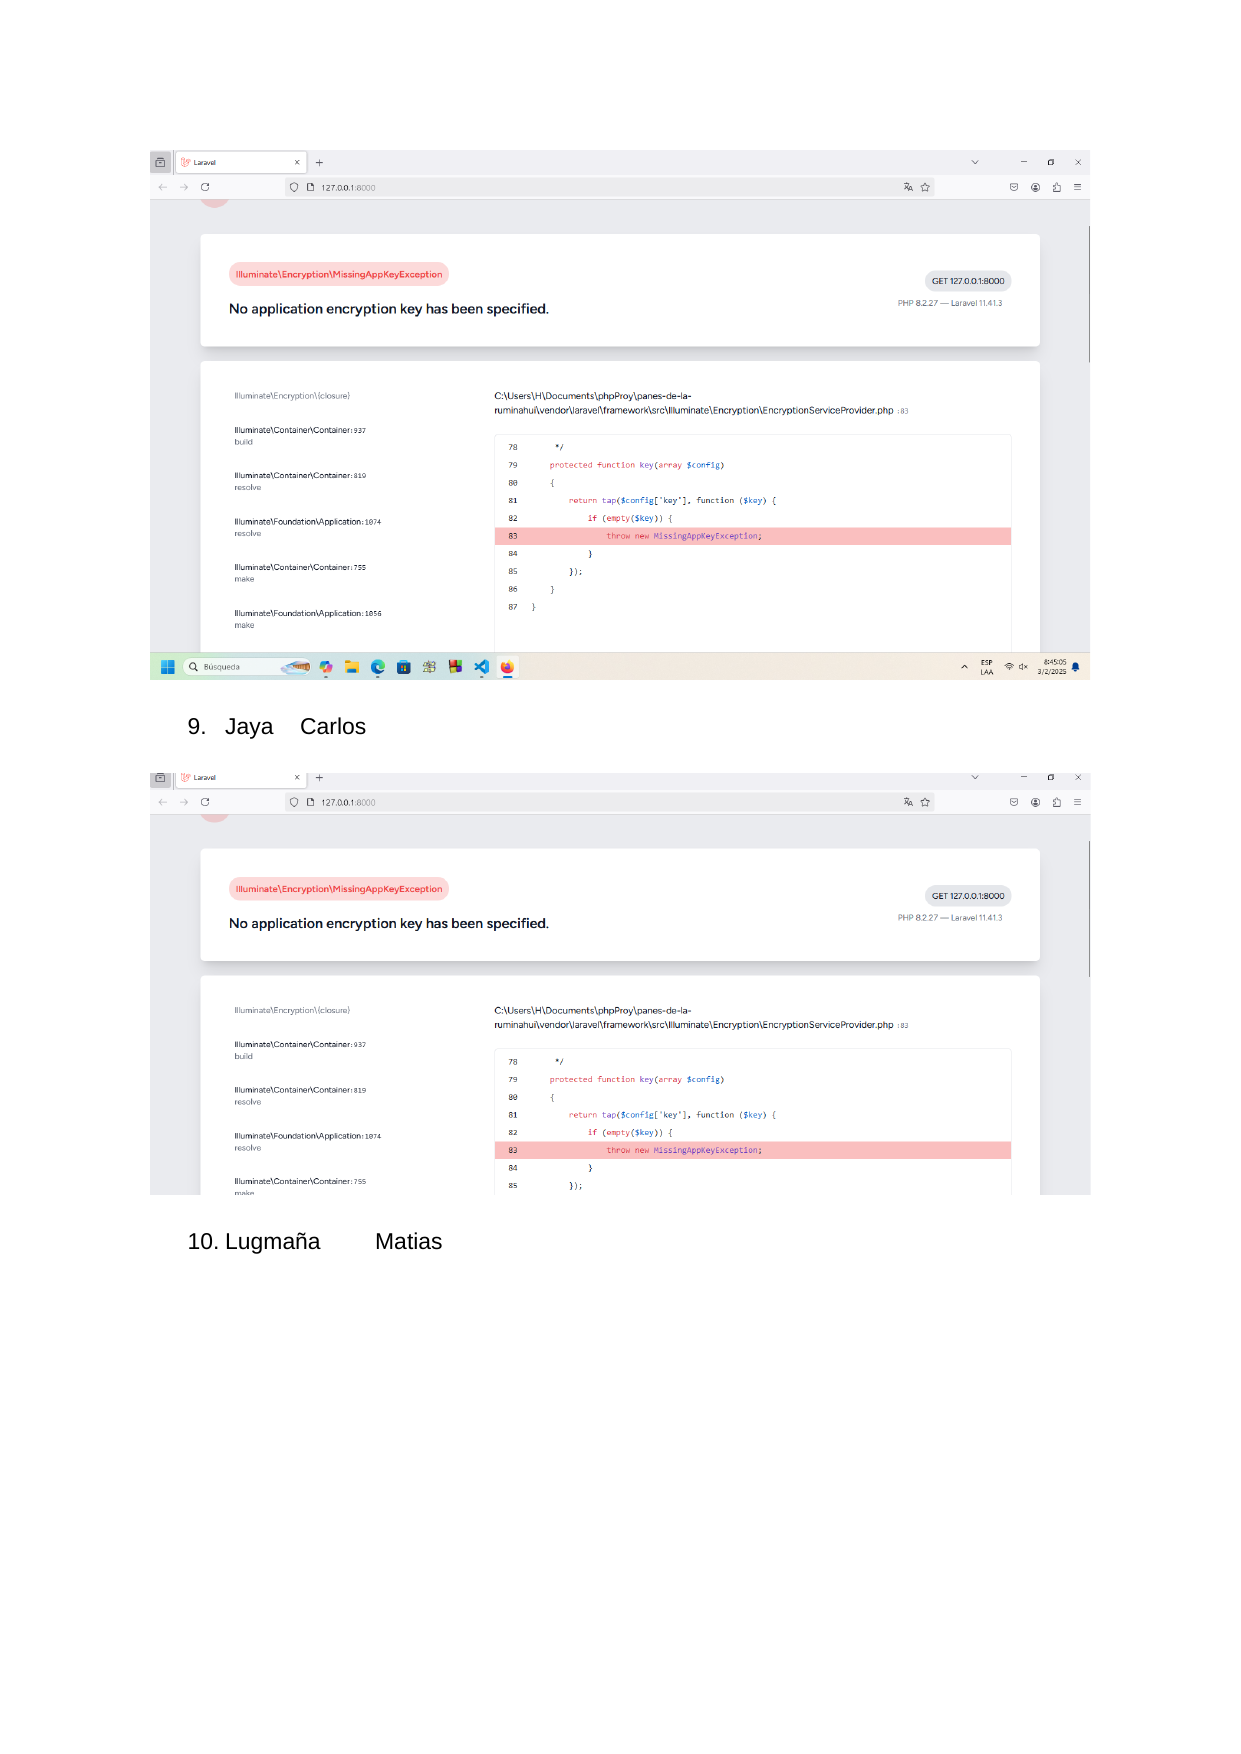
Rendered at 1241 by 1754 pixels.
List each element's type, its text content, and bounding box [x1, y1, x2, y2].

list Lugmaña Matias [187, 1228, 1090, 1255]
picture [150, 150, 1091, 680]
picture [150, 773, 1091, 1195]
list Jaya Carlos [187, 713, 1090, 739]
